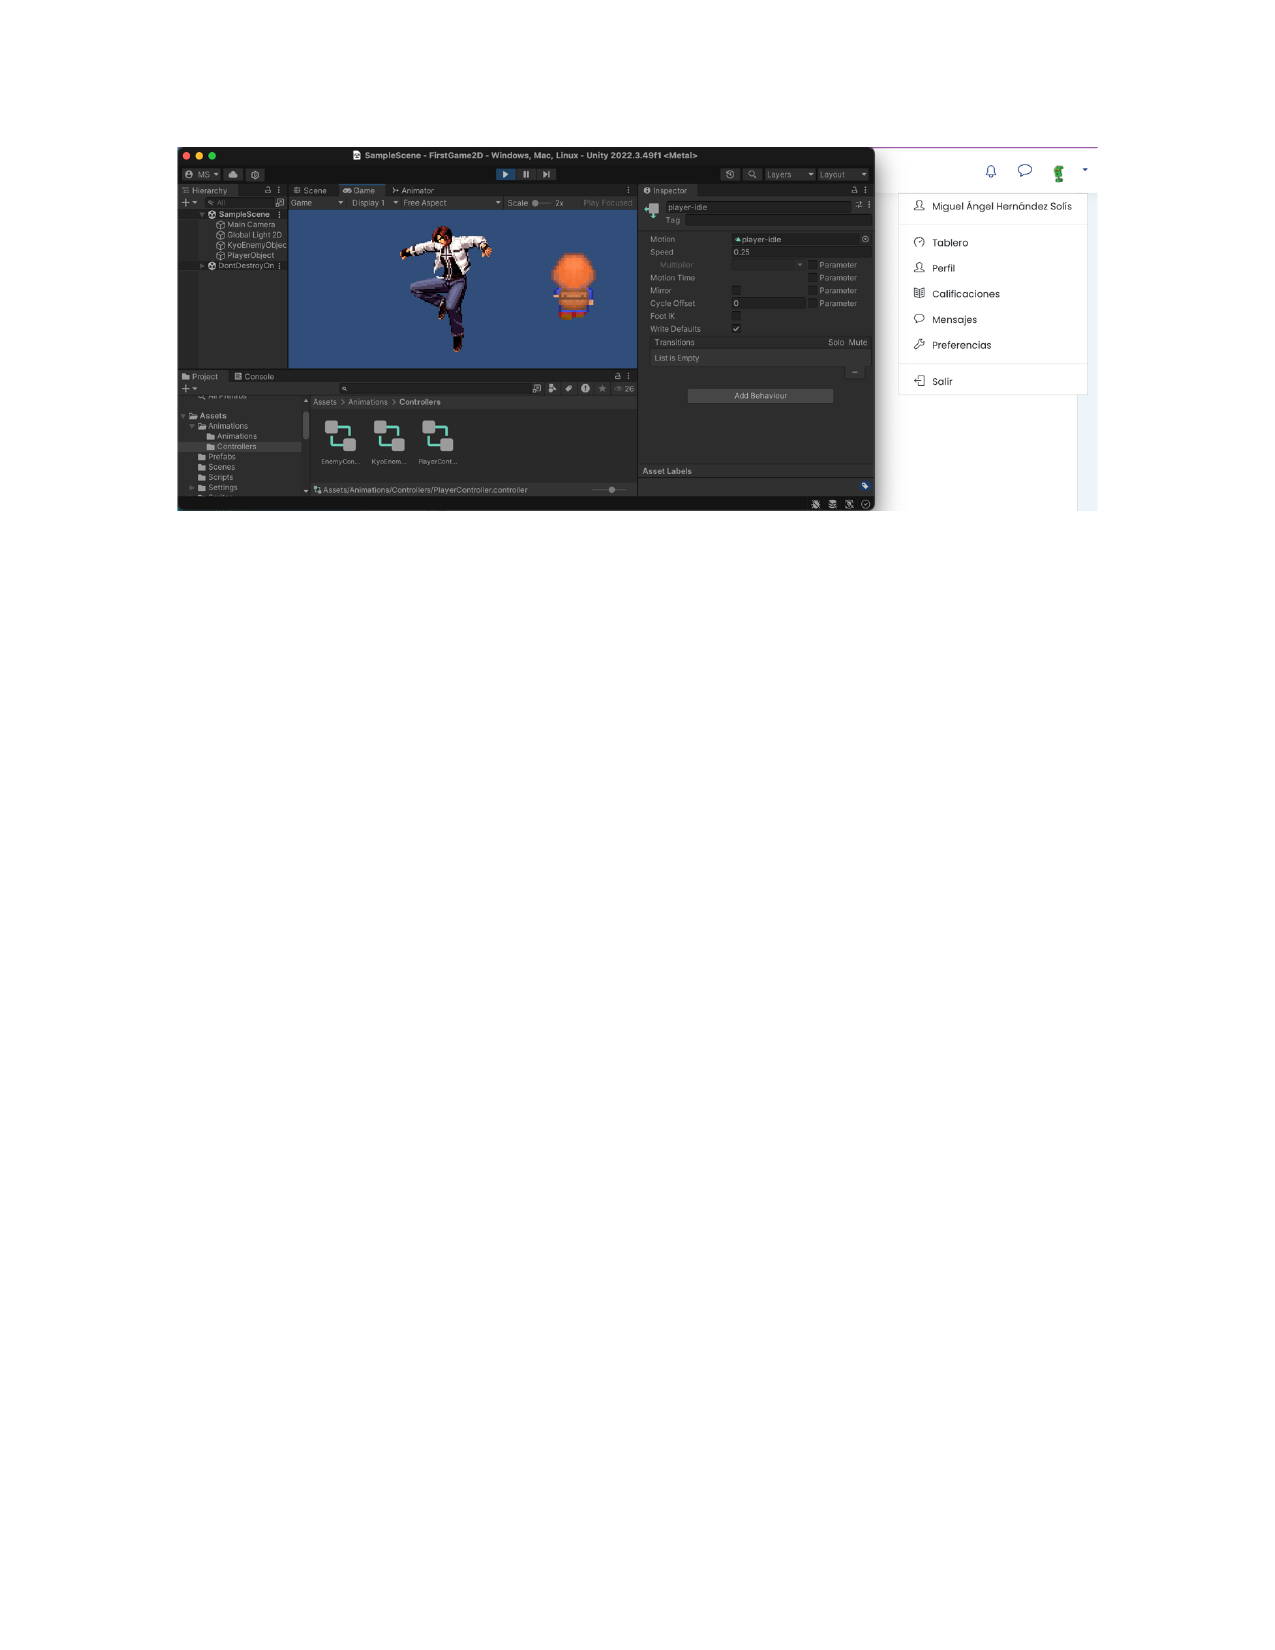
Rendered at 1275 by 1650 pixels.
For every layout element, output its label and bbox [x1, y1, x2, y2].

picture [177, 147, 1098, 511]
